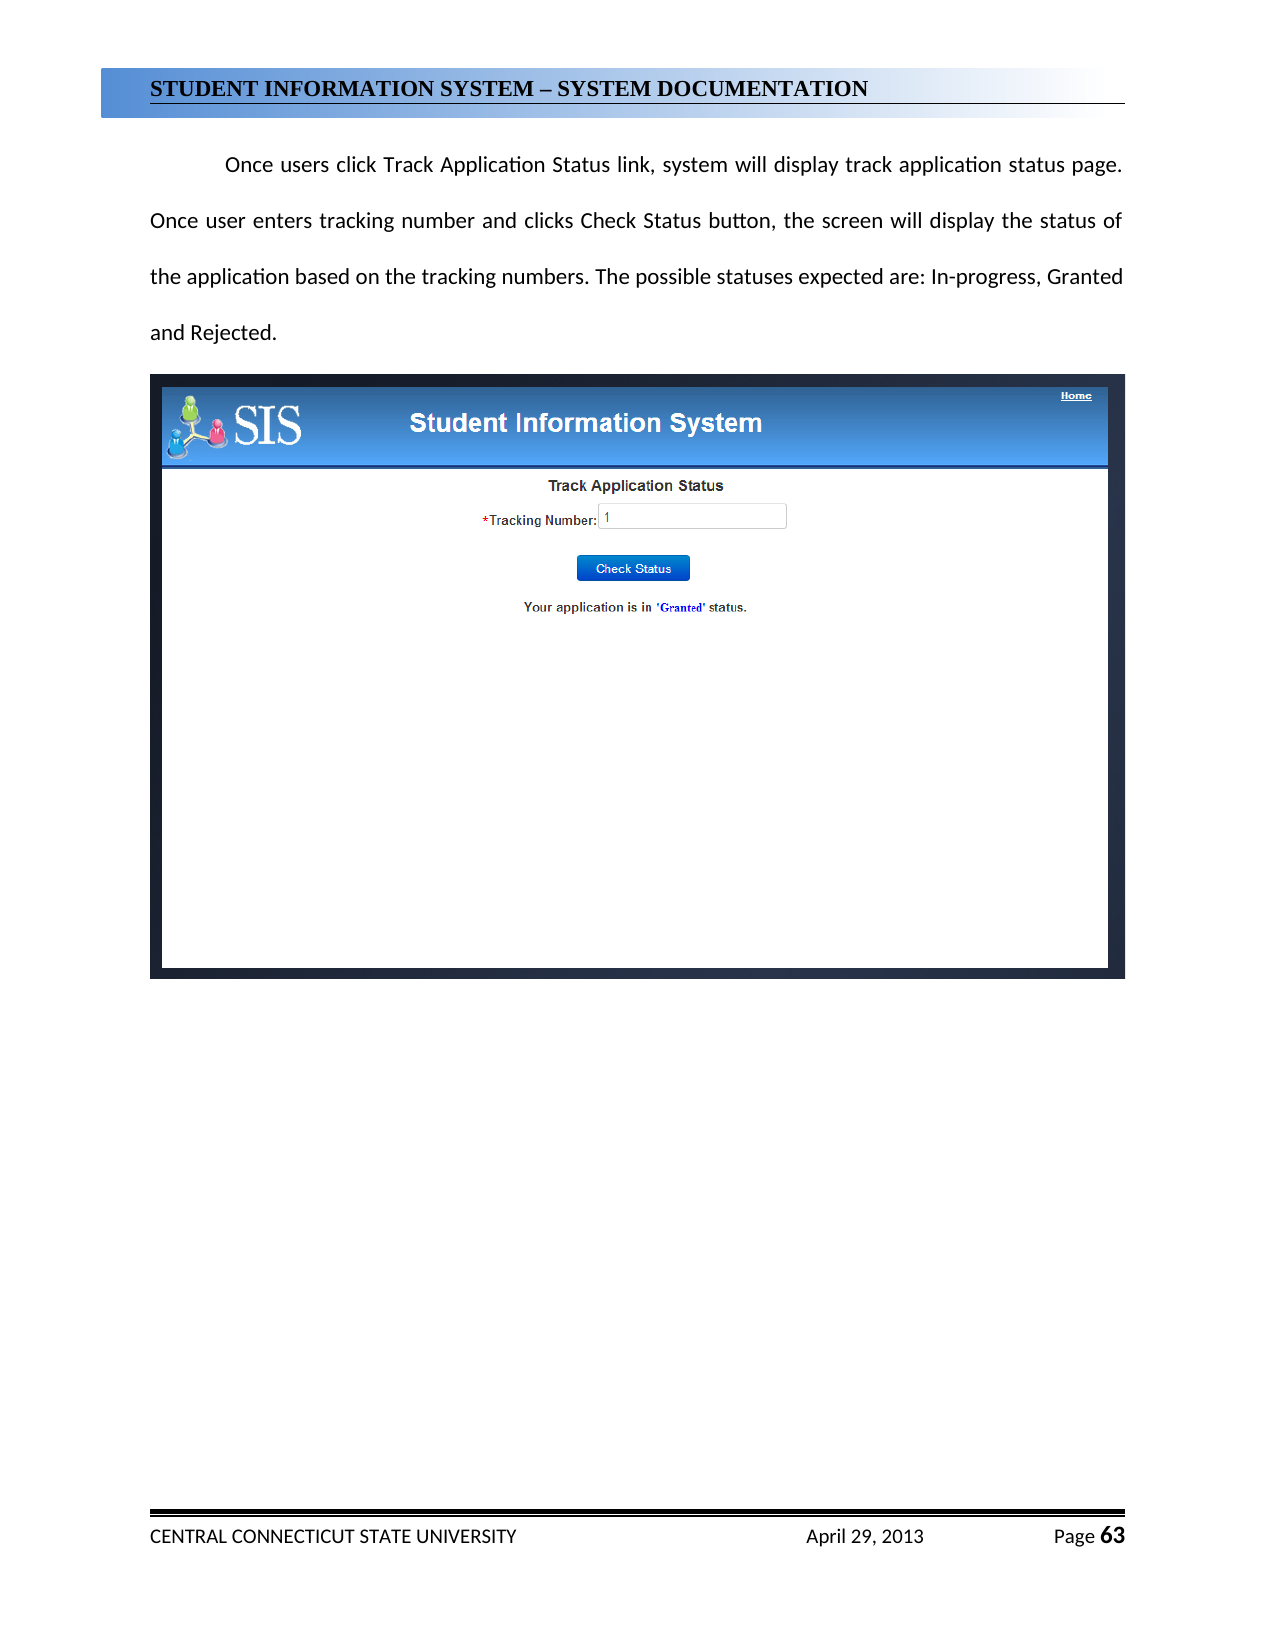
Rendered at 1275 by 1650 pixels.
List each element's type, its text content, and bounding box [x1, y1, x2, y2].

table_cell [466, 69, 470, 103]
text Once users click Track Application Status link, system will display track application status page. Once user enters tracking number and clicks Check Status button, the screen will display the status of the application based on the tracking numbers. The possible statuses expected are: In-progress, Granted and Rejected. [150, 150, 1125, 346]
picture [150, 374, 1125, 979]
